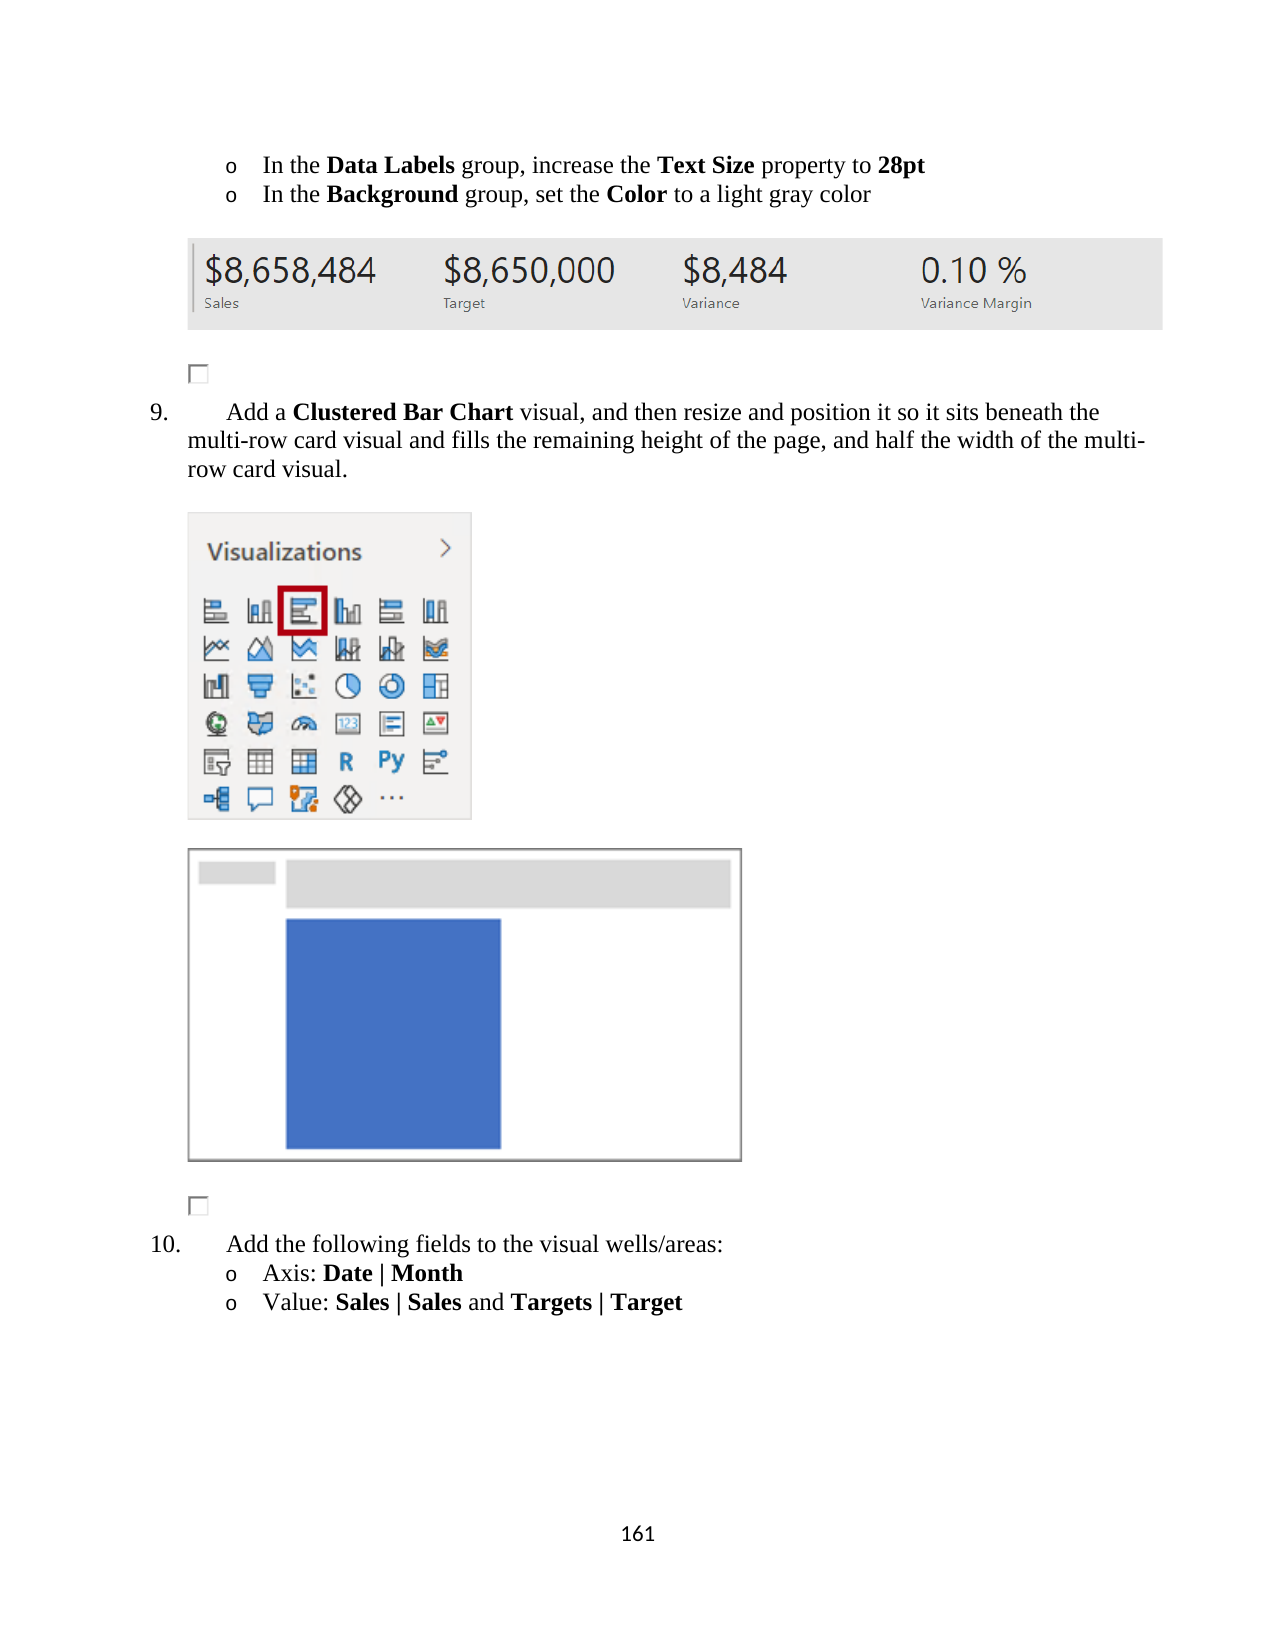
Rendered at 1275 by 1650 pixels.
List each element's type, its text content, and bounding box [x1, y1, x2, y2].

picture [187, 512, 472, 820]
picture [187, 238, 1163, 330]
list In the Data Labels group, increase the Text Size property to 28pt [225, 150, 1162, 179]
list Value: Sales | Sales and Targets | Target [225, 1287, 1162, 1317]
list In the Background group, set the Color to a light gray color [225, 179, 1162, 209]
list Add the following fields to the visual wells/areas: [150, 1190, 1162, 1258]
picture [187, 848, 743, 1162]
list Add a Clustered Bar Chart visual, and then resize and position it so it sits beneath the multi-row card visual and fills the remaining height of the page, and half the width of the multi-row card visual. [150, 358, 1162, 483]
list Axis: Date | Month [225, 1258, 1162, 1287]
